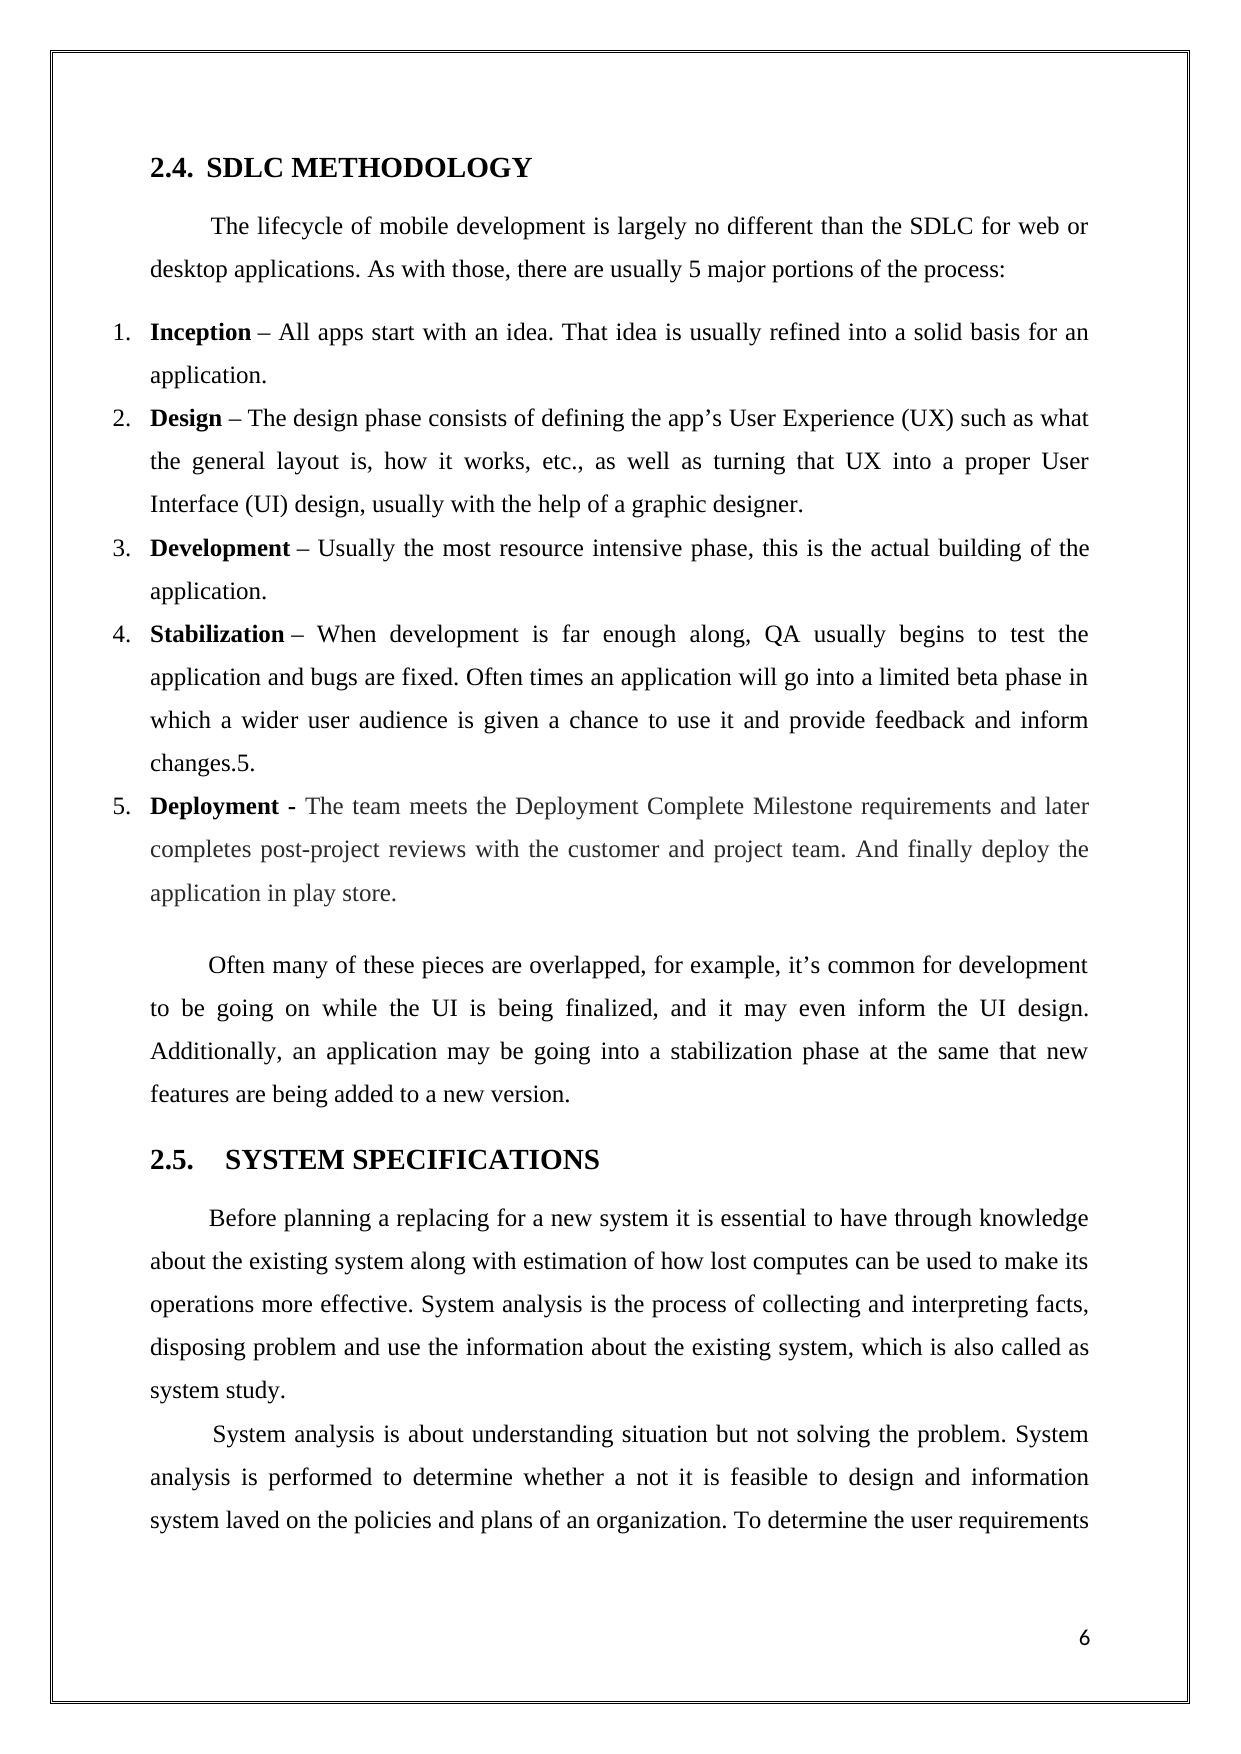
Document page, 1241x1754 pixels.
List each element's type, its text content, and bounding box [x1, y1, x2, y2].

list SDLC METHODOLOGY [150, 150, 1090, 183]
list Stabilization – When development is far enough along, QA usually begins to test the application and bugs are fixed. Often times an application will go into a limited beta phase in which a wider user audience is given a chance to use it and provide feedback and inform changes.5. [112, 619, 1090, 777]
list SYSTEM SPECIFICATIONS [150, 1142, 1090, 1176]
list Before planning a replacing for a new system it is essential to have through knowledge about the existing system along with estimation of how lost computes can be used to make its operations more effective. System analysis is the process of collecting and interpreting facts, disposing problem and use the information about the existing system, which is also called as system study. [150, 1203, 1090, 1404]
list Development – Usually the most resource intensive phase, this is the actual building of the application. [112, 533, 1090, 604]
list Design – The design phase consists of defining the app’s User Experience (UX) such as what the general layout is, how it works, etc., as well as turning that UX into a proper User Interface (UI) design, usually with the help of a graphic designer. [112, 403, 1090, 518]
text Often many of these pieces are overlapped, for example, it’s common for development to be going on while the UI is being finalized, and it may even inform the UI design. Additionally, an application may be going into a stabilization phase at the same that new features are being added to a new version. [150, 950, 1090, 1108]
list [150, 1419, 1090, 1534]
list Deployment - The team meets the Deployment Complete Milestone requirements and later completes post-project reviews with the customer and project team. And finally deploy the application in play store. [112, 791, 1090, 906]
text The lifecycle of mobile development is largely no different than the SDLC for web or desktop applications. As with those, there are usually 5 major portions of the process: [150, 211, 1090, 283]
list Inception – All apps start with an idea. That idea is usually refined into a solid basis for an application. [112, 317, 1090, 389]
